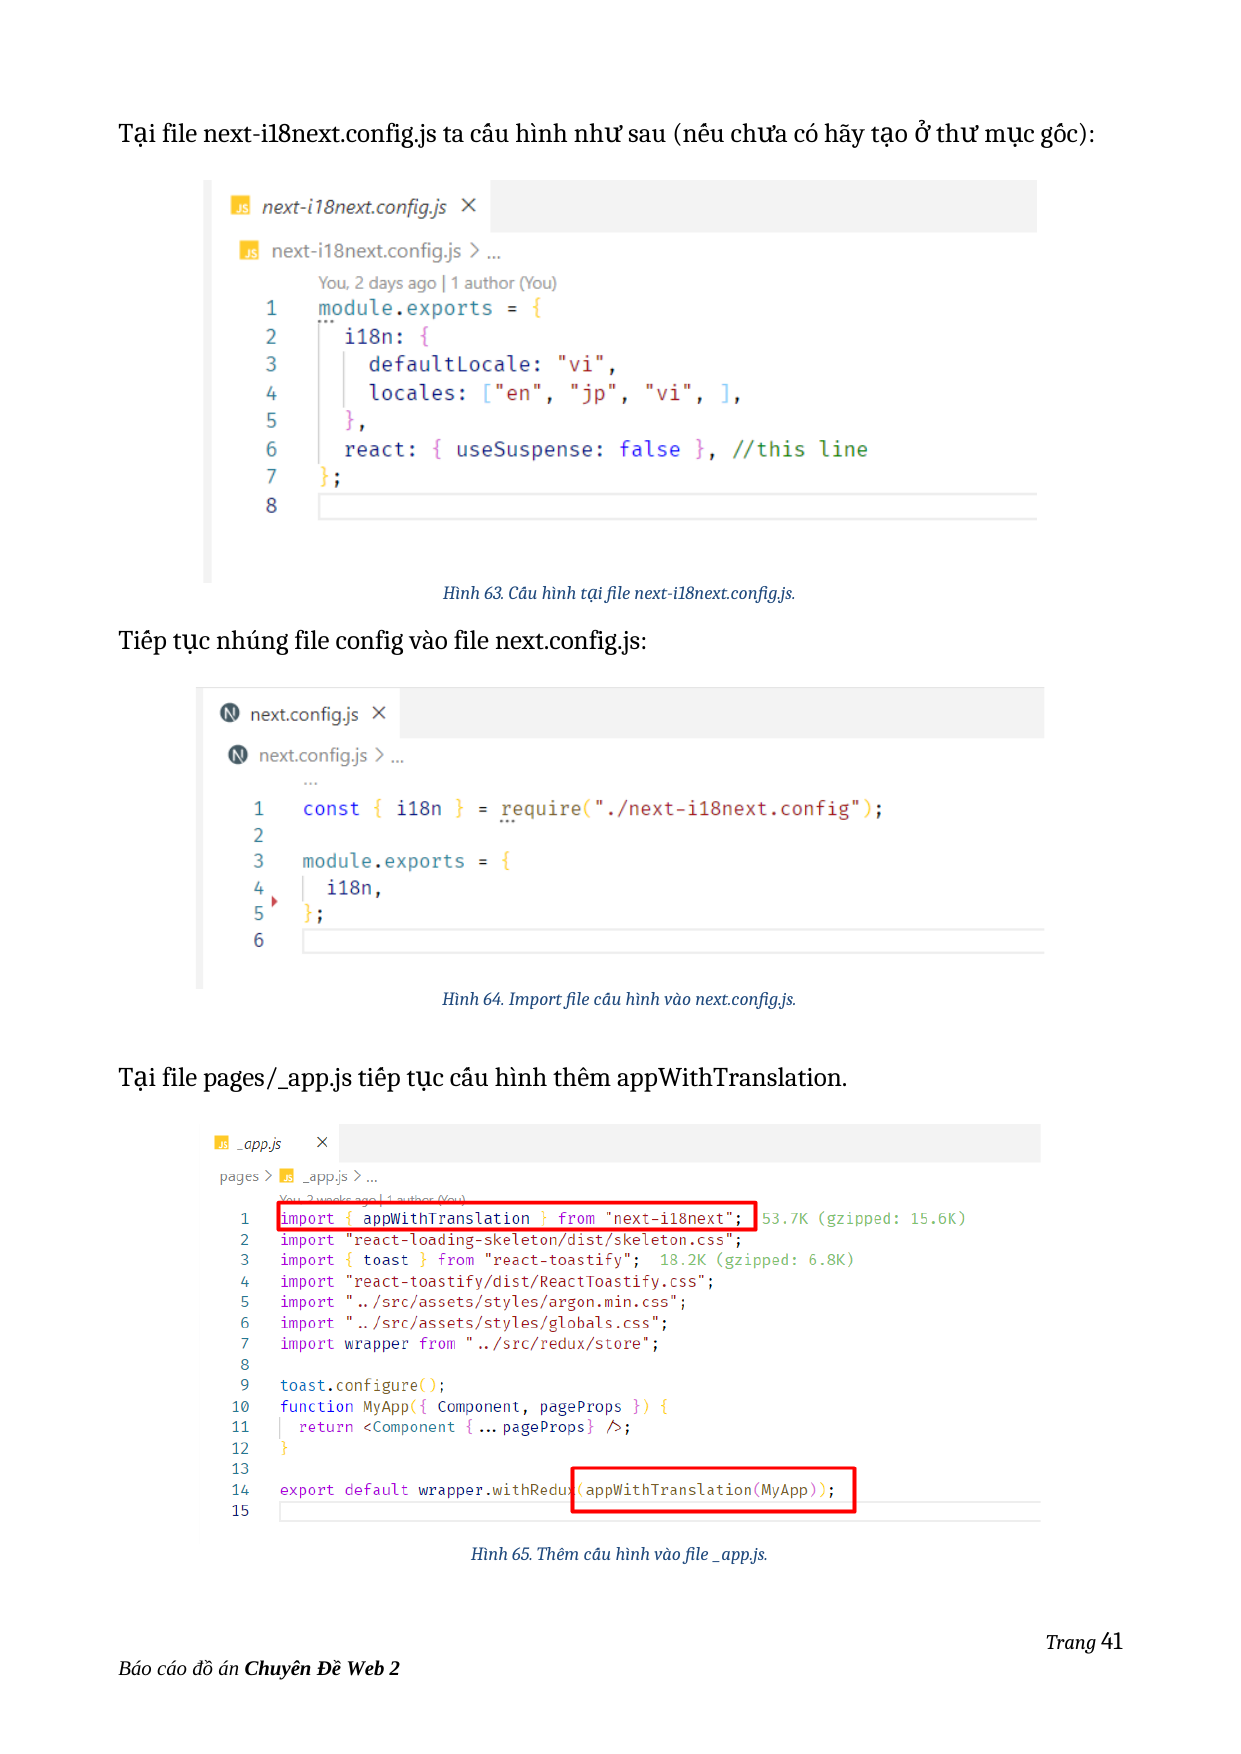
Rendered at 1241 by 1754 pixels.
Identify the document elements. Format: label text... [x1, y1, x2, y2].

text Tiếp tục nhúng file config vào file next.config.js: [118, 625, 1122, 656]
picture [195, 687, 1045, 989]
text Hình 65. Thêm cấu hình vào file _app.js. [118, 1544, 1122, 1566]
text Tại file pages/_app.js tiếp tục cấu hình thêm appWithTranslation. [118, 1062, 1122, 1093]
text Hình 64. Import file cấu hình vào next.config.js. [118, 989, 1122, 1010]
text Hình 63. Cấu hình tại file next-i18next.config.js. [118, 583, 1122, 604]
picture [203, 180, 1037, 583]
picture [199, 1124, 1041, 1544]
text Tại file next-i18next.config.js ta cấu hình như sau (nếu chưa có hãy tạo ở thư mục gốc): [118, 118, 1122, 149]
